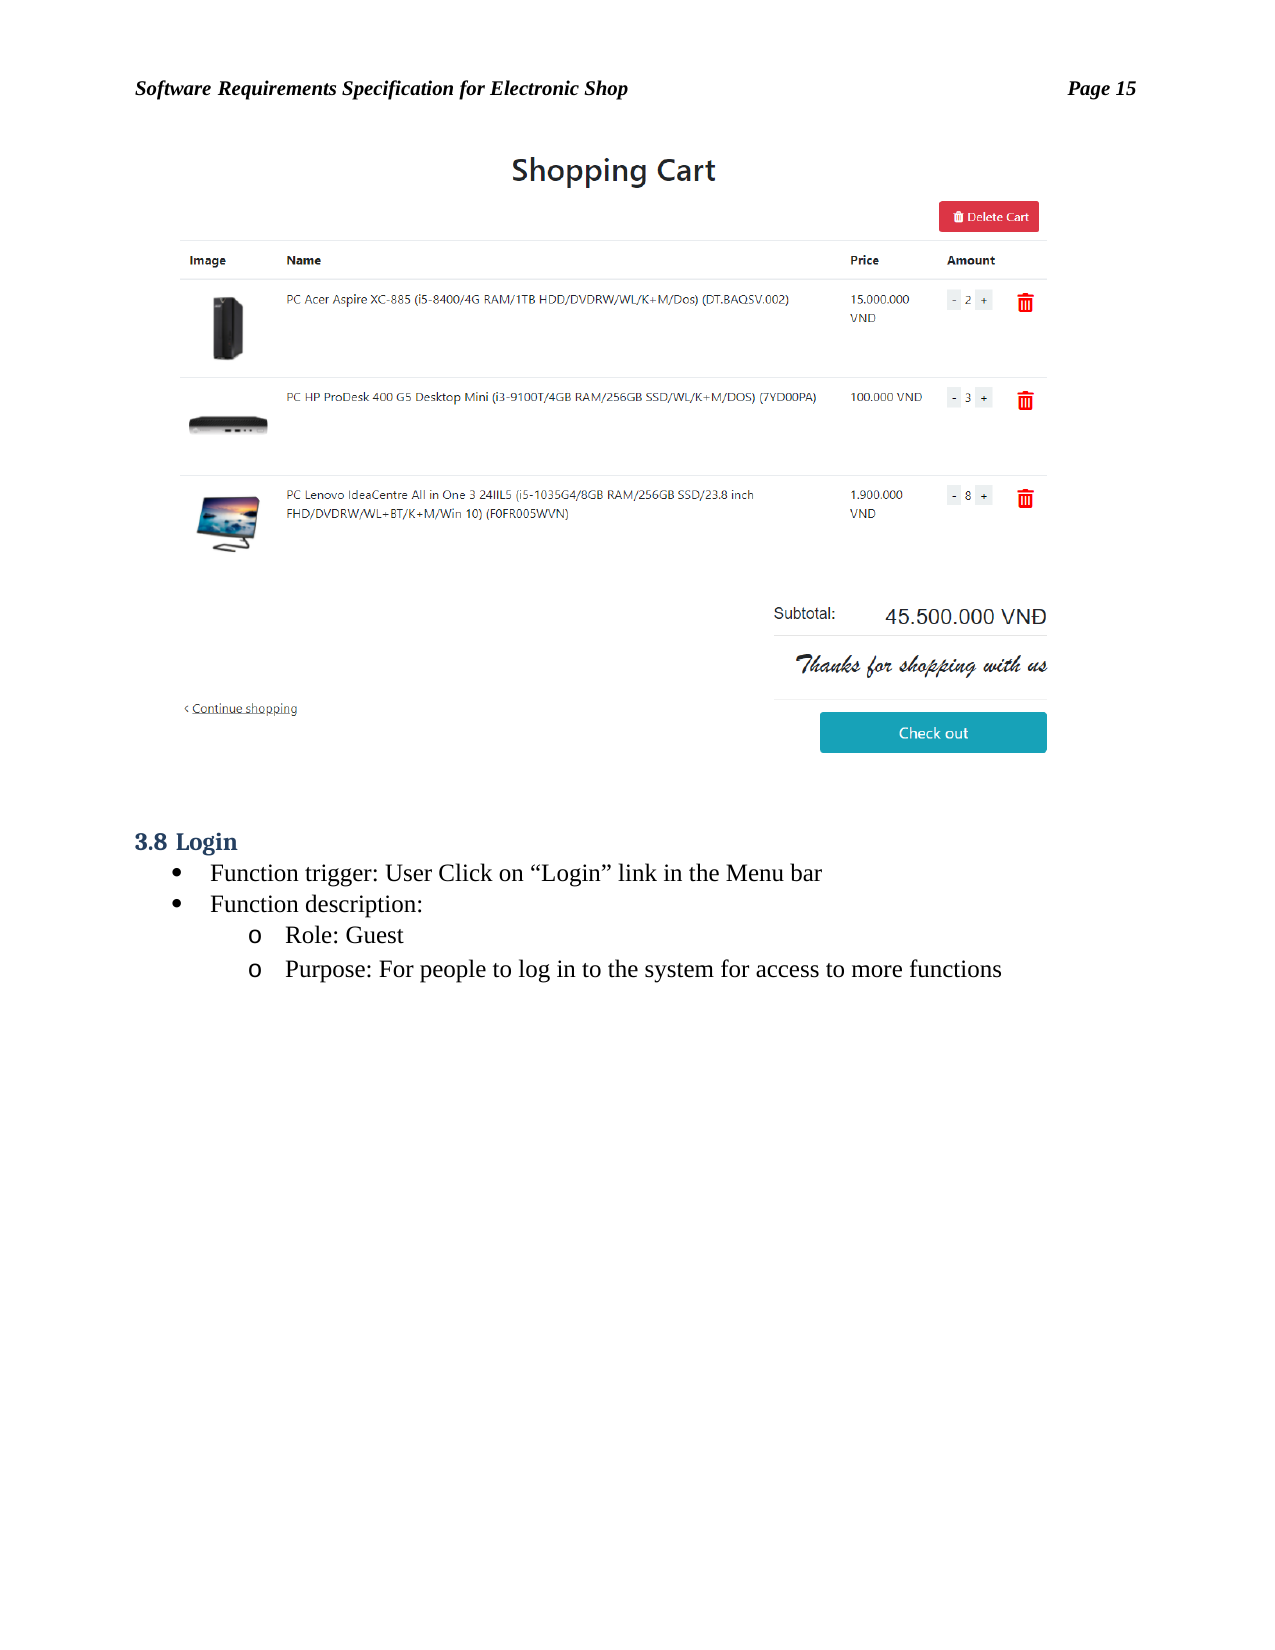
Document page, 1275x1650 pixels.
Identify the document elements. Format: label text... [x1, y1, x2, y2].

list Role: Guest [247, 921, 1140, 951]
list Function trigger: User Click on “Login” link in the Menu bar [172, 858, 1140, 887]
list Purpose: For people to log in to the system for access to more functions [247, 954, 1140, 984]
picture [135, 150, 1078, 771]
list Function description: [172, 889, 1140, 918]
list Login [135, 827, 1140, 856]
